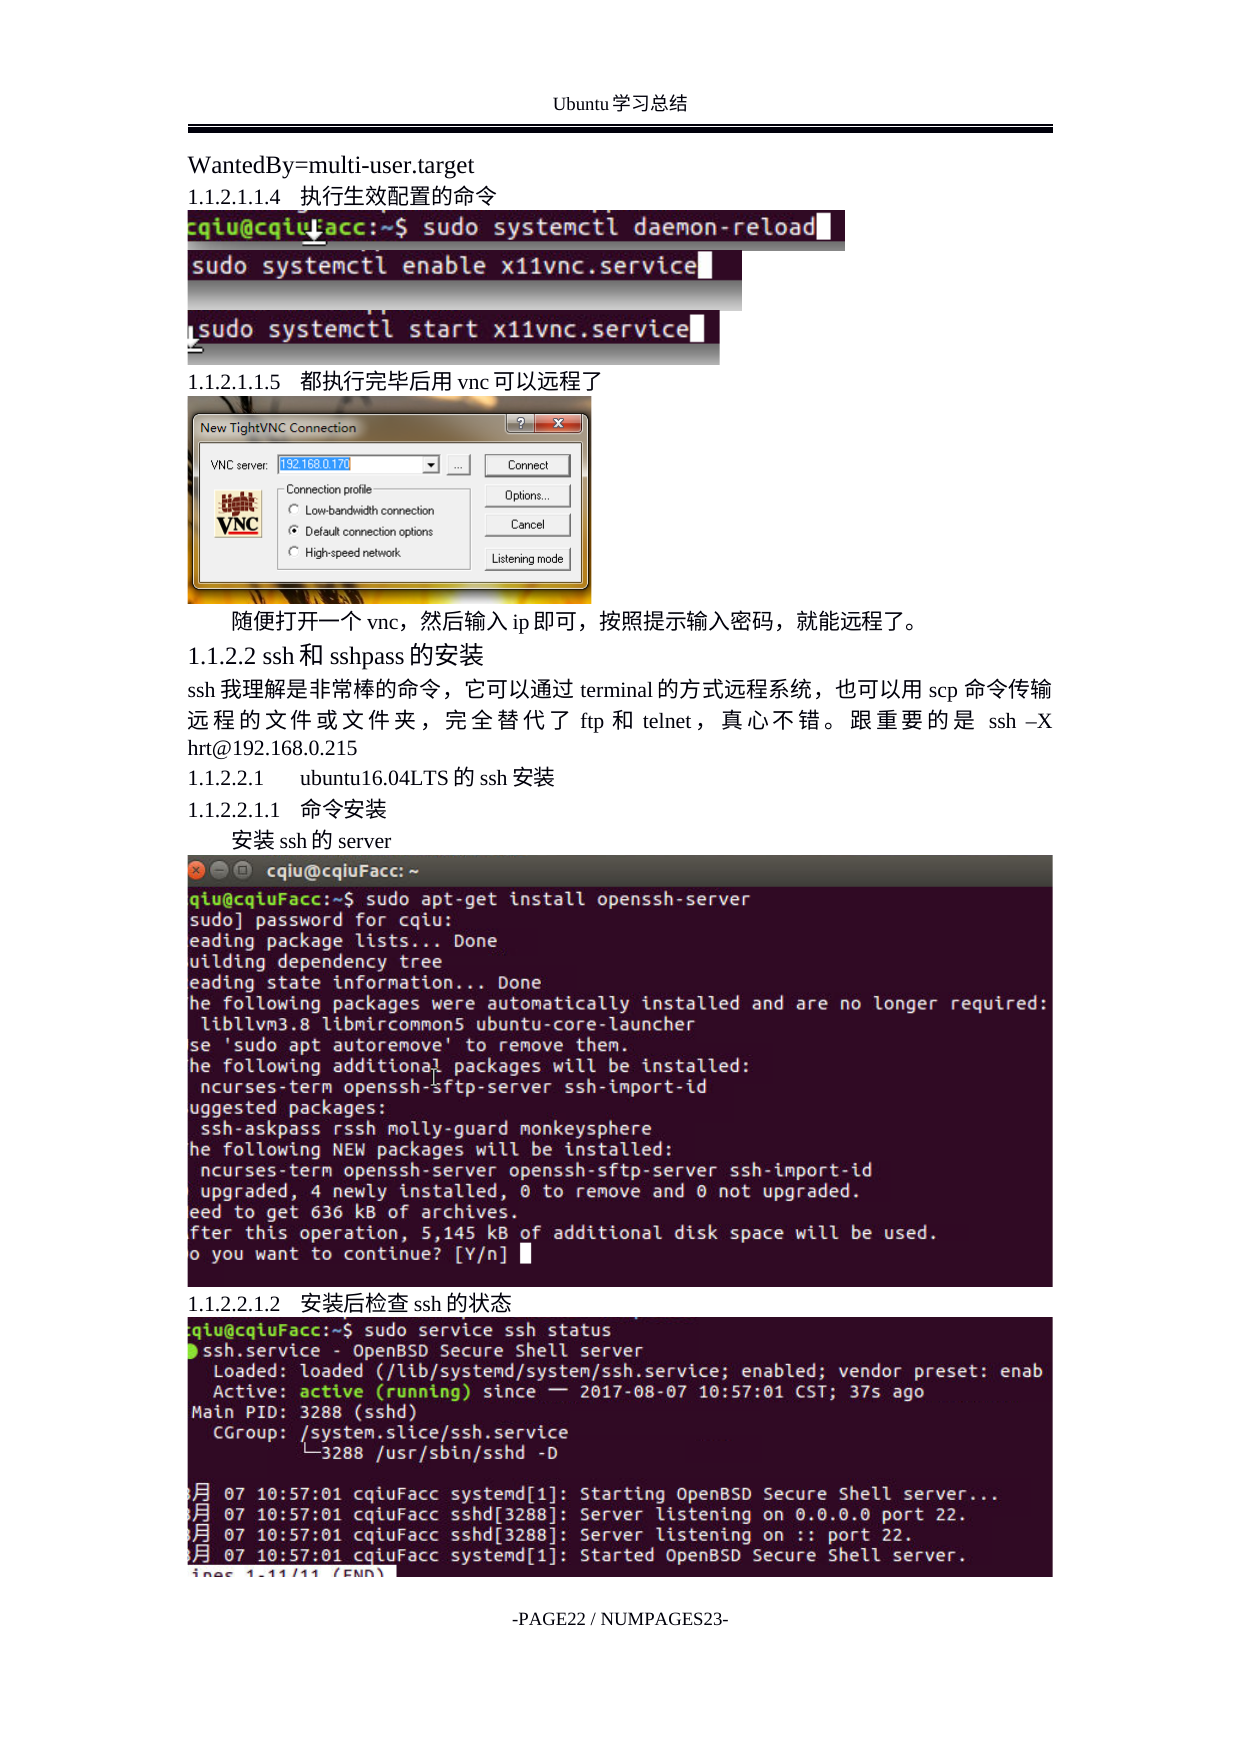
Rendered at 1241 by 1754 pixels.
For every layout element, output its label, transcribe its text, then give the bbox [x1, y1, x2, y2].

text ssh我理解是非常棒的命令，它可以通过terminal的方式远程系统，也可以用scp 命令传输远程的文件或文件夹，完全替代了ftp和telnet，真心不错。跟重要的是 ssh –X hrt@192.168.0.215 [187, 672, 1053, 760]
text WantedBy=multi-user.target [187, 150, 1053, 179]
text 安装ssh的server [231, 823, 1053, 855]
picture [187, 1317, 1053, 1577]
subtitle 执行生效配置的命令 [187, 179, 1053, 210]
subtitle ssh和sshpass的安装 [187, 635, 1053, 672]
subtitle 安装后检查ssh的状态 [187, 1287, 1053, 1317]
text 随便打开一个vnc，然后输入ip即可，按照提示输入密码，就能远程了。 [187, 604, 1053, 635]
subtitle 命令安装 [187, 792, 1053, 823]
subtitle 都执行完毕后用vnc可以远程了 [187, 364, 1053, 396]
picture [187, 396, 592, 604]
subtitle ubuntu16.04LTS的ssh安装 [187, 760, 1053, 792]
picture [187, 855, 1053, 1287]
picture [187, 210, 845, 365]
